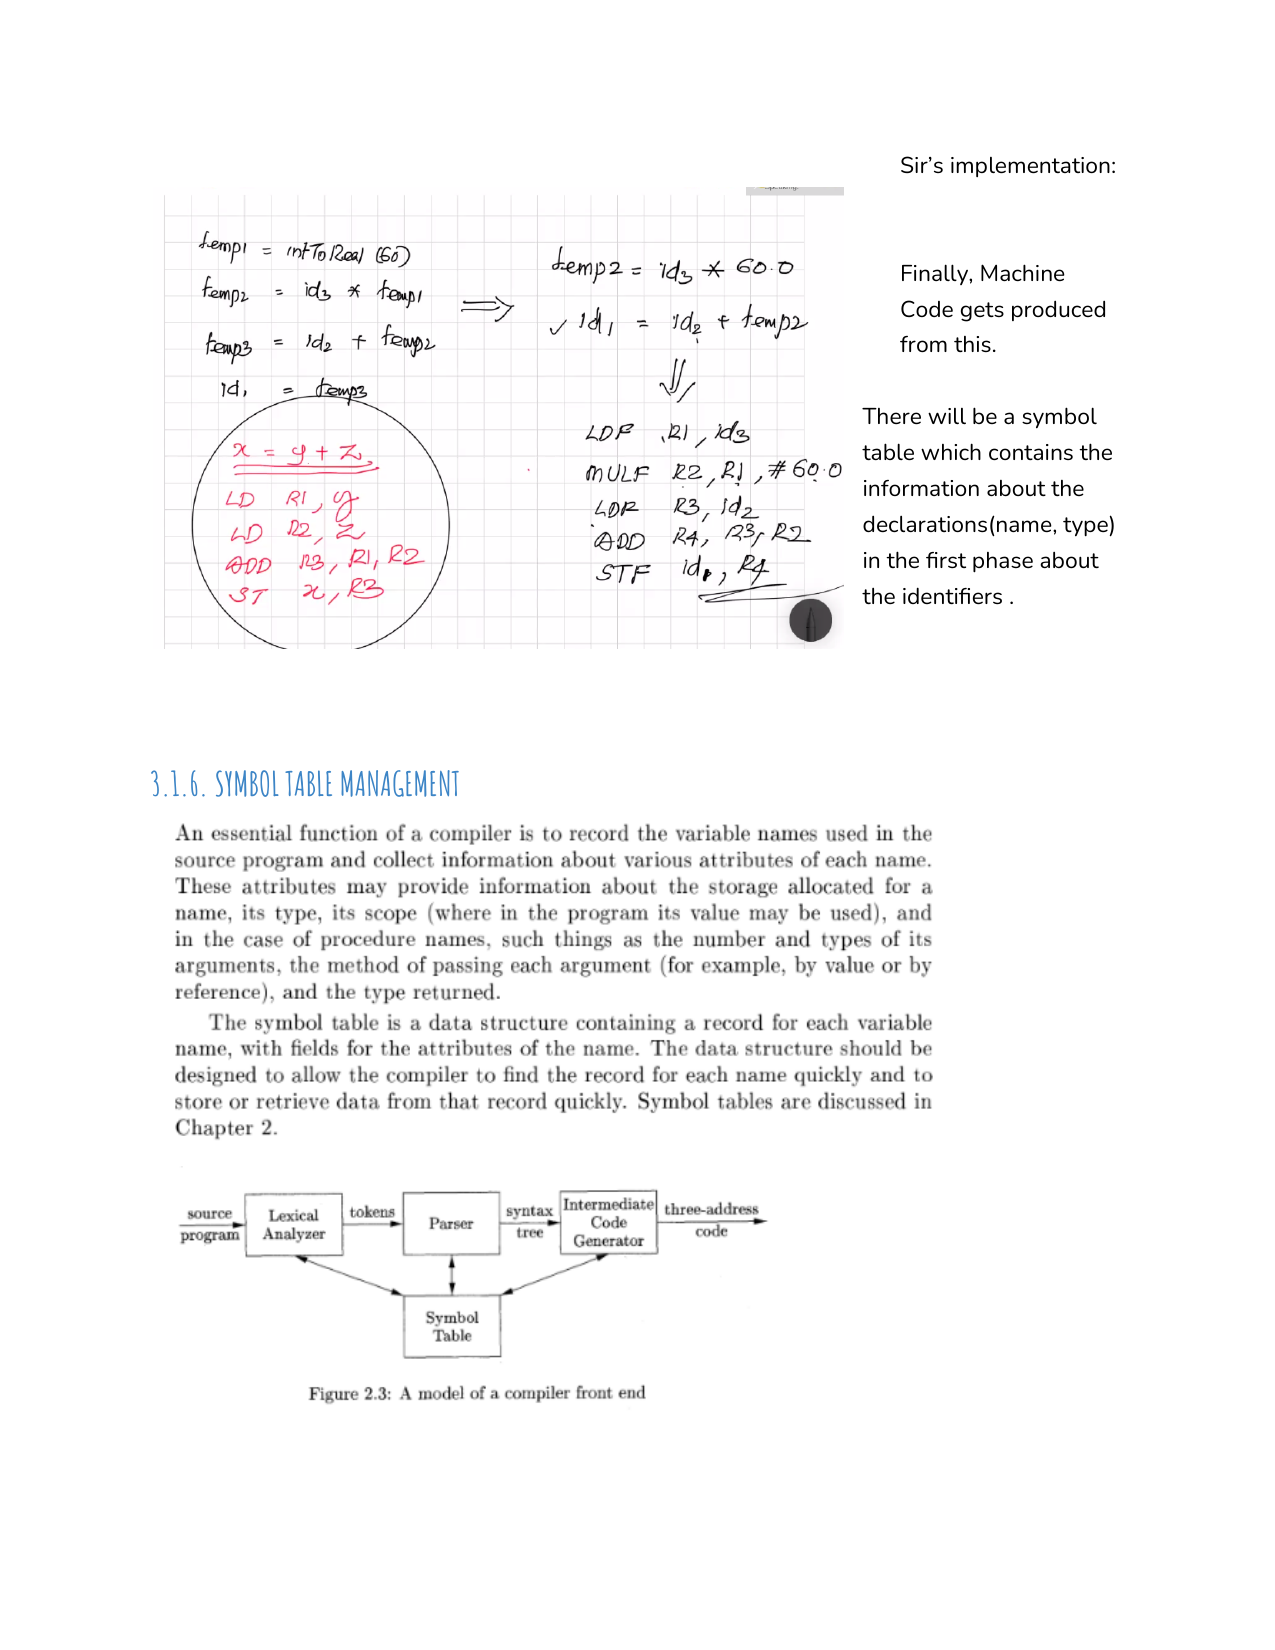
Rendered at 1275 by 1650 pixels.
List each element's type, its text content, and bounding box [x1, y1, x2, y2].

text There will be a symbol table which contains the information about the declarations(name, type) in the first phase about the identifiers . [844, 402, 1125, 612]
subtitle 3.1.6. SYMBOL TABLE MANAGEMENT [150, 762, 1125, 804]
text Sir’s implementation: [187, 150, 1125, 181]
text Finally, Machine Code gets produced from this. [844, 258, 1125, 361]
picture [150, 1166, 799, 1422]
picture [153, 187, 844, 649]
picture [150, 810, 969, 1163]
